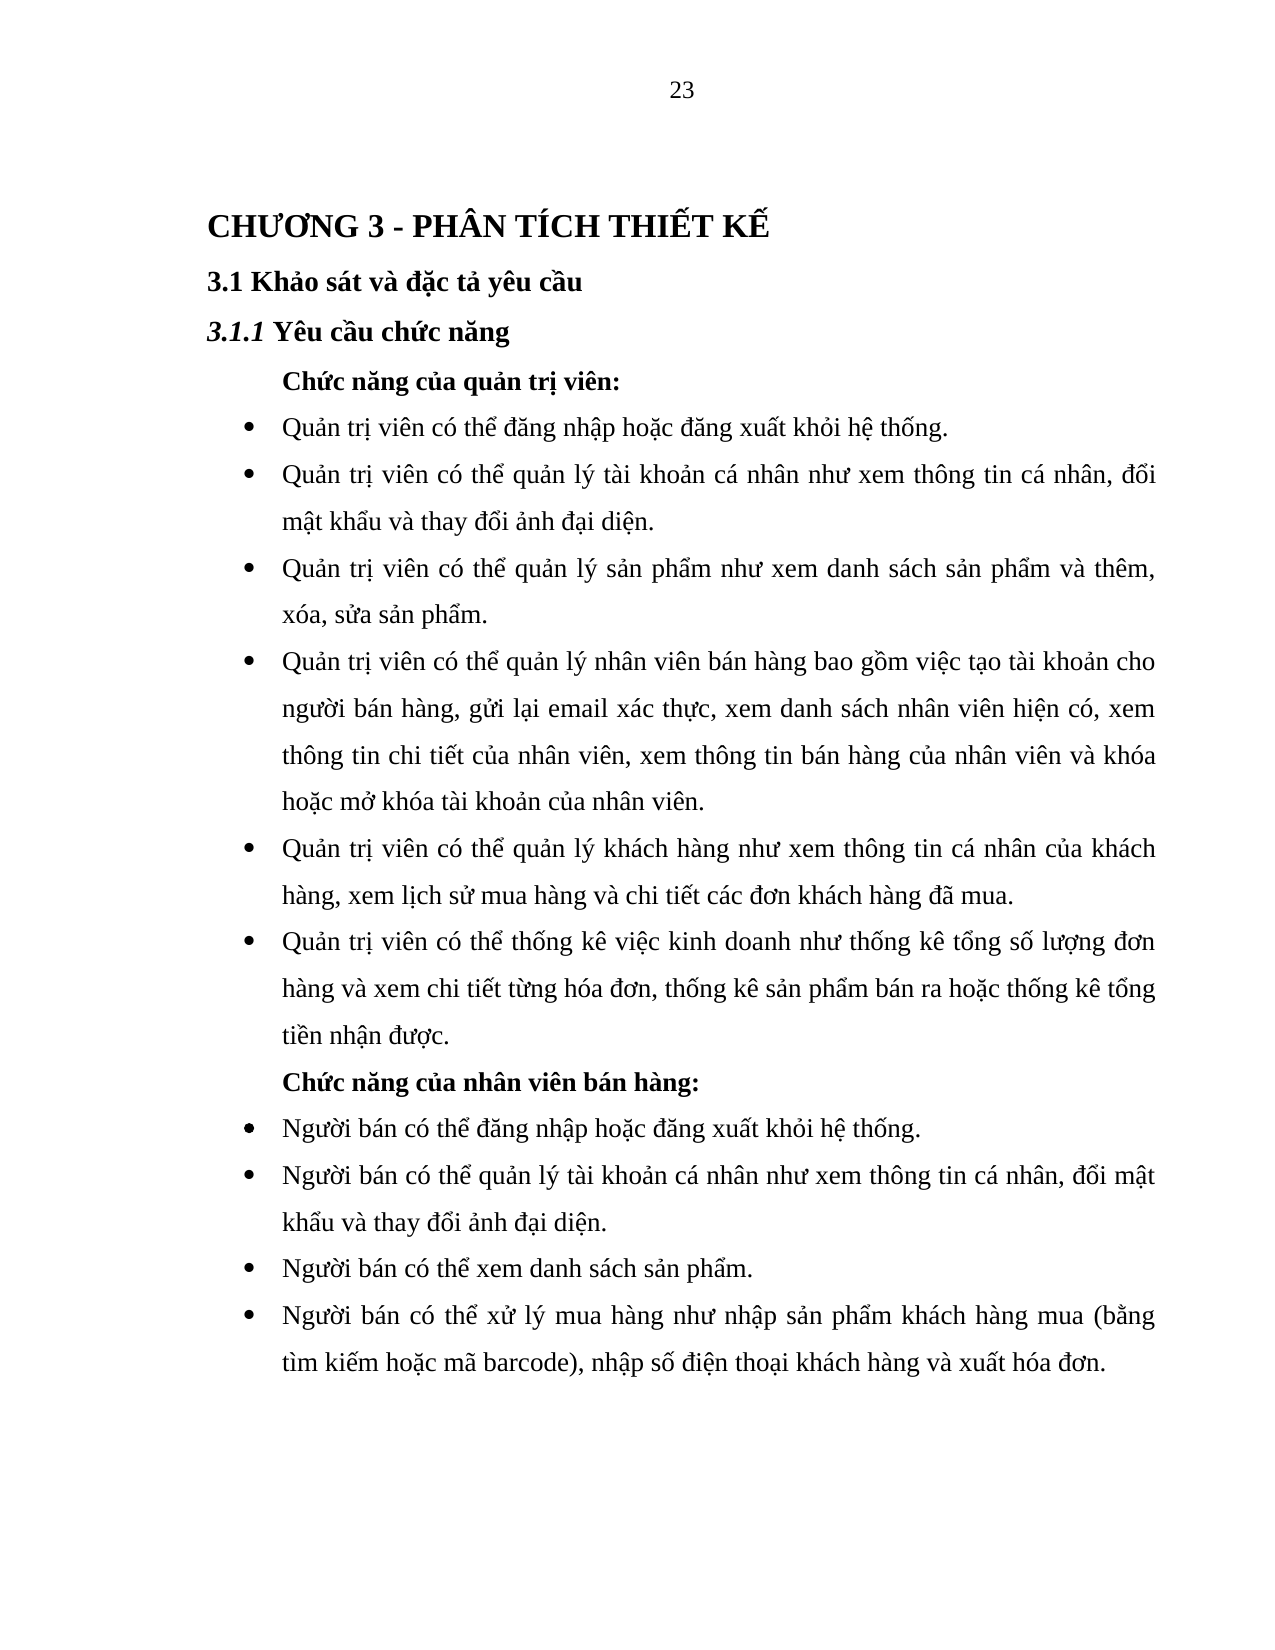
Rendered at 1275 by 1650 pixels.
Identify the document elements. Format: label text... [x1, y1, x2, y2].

text Chức năng của quản trị viên: [207, 365, 1157, 396]
list Người bán có thể xử lý mua hàng như nhập sản phẩm khách hàng mua (bằng tìm kiếm hoặc mã barcode), nhập số điện thoại khách hàng và xuất hóa đơn. [244, 1299, 1157, 1377]
list Người bán có thể quản lý tài khoản cá nhân như xem thông tin cá nhân, đổi mật khẩu và thay đổi ảnh đại diện. [244, 1159, 1157, 1237]
list Quản trị viên có thể quản lý nhân viên bán hàng bao gồm việc tạo tài khoản cho người bán hàng, gửi lại email xác thực, xem danh sách nhân viên hiện có, xem thông tin chi tiết của nhân viên, xem thông tin bán hàng của nhân viên và khóa hoặc mở khóa tài khoản của nhân viên. [244, 645, 1157, 817]
list Người bán có thể đăng nhập hoặc đăng xuất khỏi hệ thống. [244, 1112, 1157, 1143]
subtitle Khảo sát và đặc tả yêu cầu [207, 264, 1157, 298]
list Người bán có thể xem danh sách sản phẩm. [244, 1253, 1157, 1284]
list Quản trị viên có thể quản lý sản phẩm như xem danh sách sản phẩm và thêm, xóa, sửa sản phẩm. [244, 552, 1157, 630]
subtitle PHÂN TÍCH THIẾT KẾ [207, 207, 1157, 245]
list Quản trị viên có thể quản lý khách hàng như xem thông tin cá nhân của khách hàng, xem lịch sử mua hàng và chi tiết các đơn khách hàng đã mua. [244, 832, 1157, 910]
list Quản trị viên có thể quản lý tài khoản cá nhân như xem thông tin cá nhân, đổi mật khẩu và thay đổi ảnh đại diện. [244, 458, 1157, 536]
list Quản trị viên có thể đăng nhập hoặc đăng xuất khỏi hệ thống. [244, 412, 1157, 443]
text Chức năng của nhân viên bán hàng: [282, 1066, 1157, 1097]
subtitle Yêu cầu chức năng [207, 314, 1157, 348]
list Quản trị viên có thể thống kê việc kinh doanh như thống kê tổng số lượng đơn hàng và xem chi tiết từng hóa đơn, thống kê sản phẩm bán ra hoặc thống kê tổng tiền nhận được. [244, 926, 1157, 1050]
